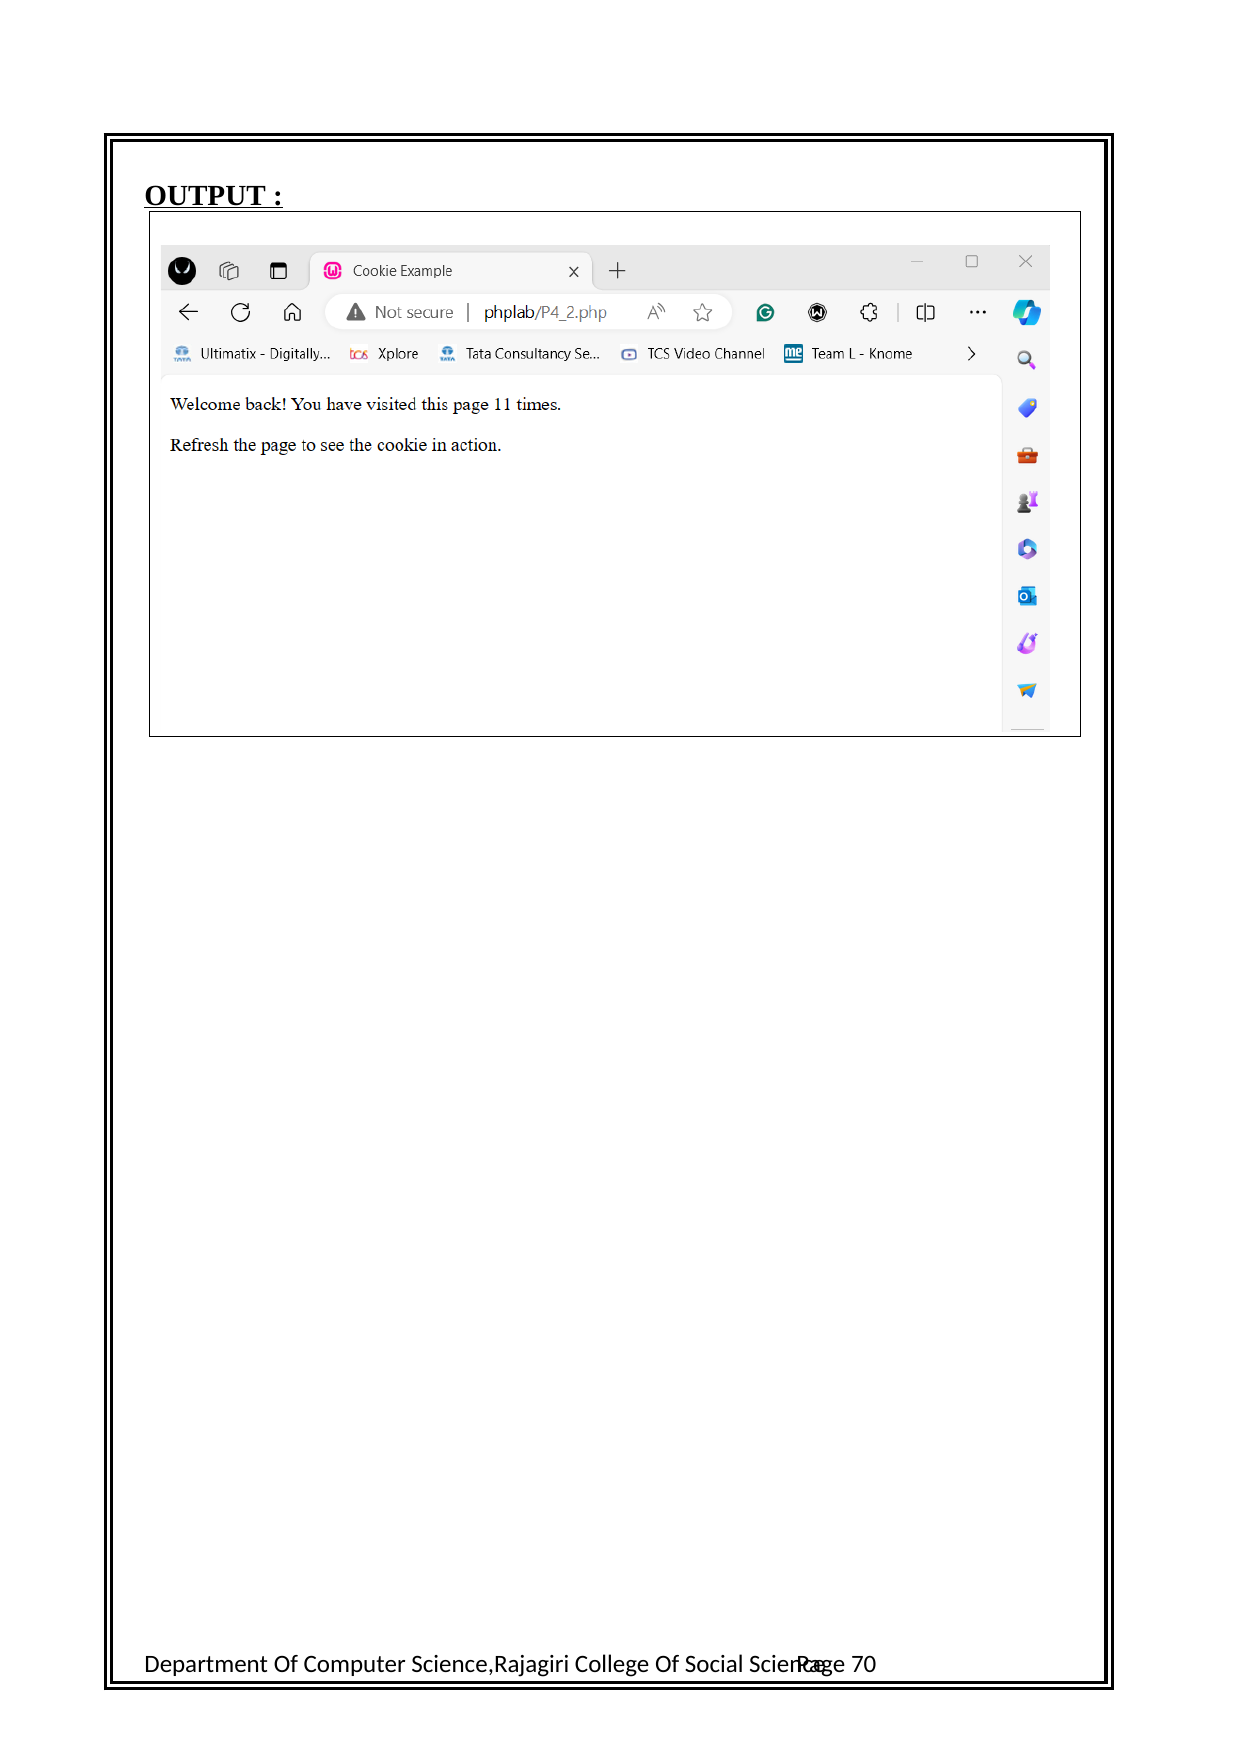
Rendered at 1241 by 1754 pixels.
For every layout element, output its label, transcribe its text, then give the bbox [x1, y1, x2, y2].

table_header [150, 212, 1080, 736]
picture [160, 245, 1050, 732]
text OUTPUT : [144, 178, 1096, 211]
